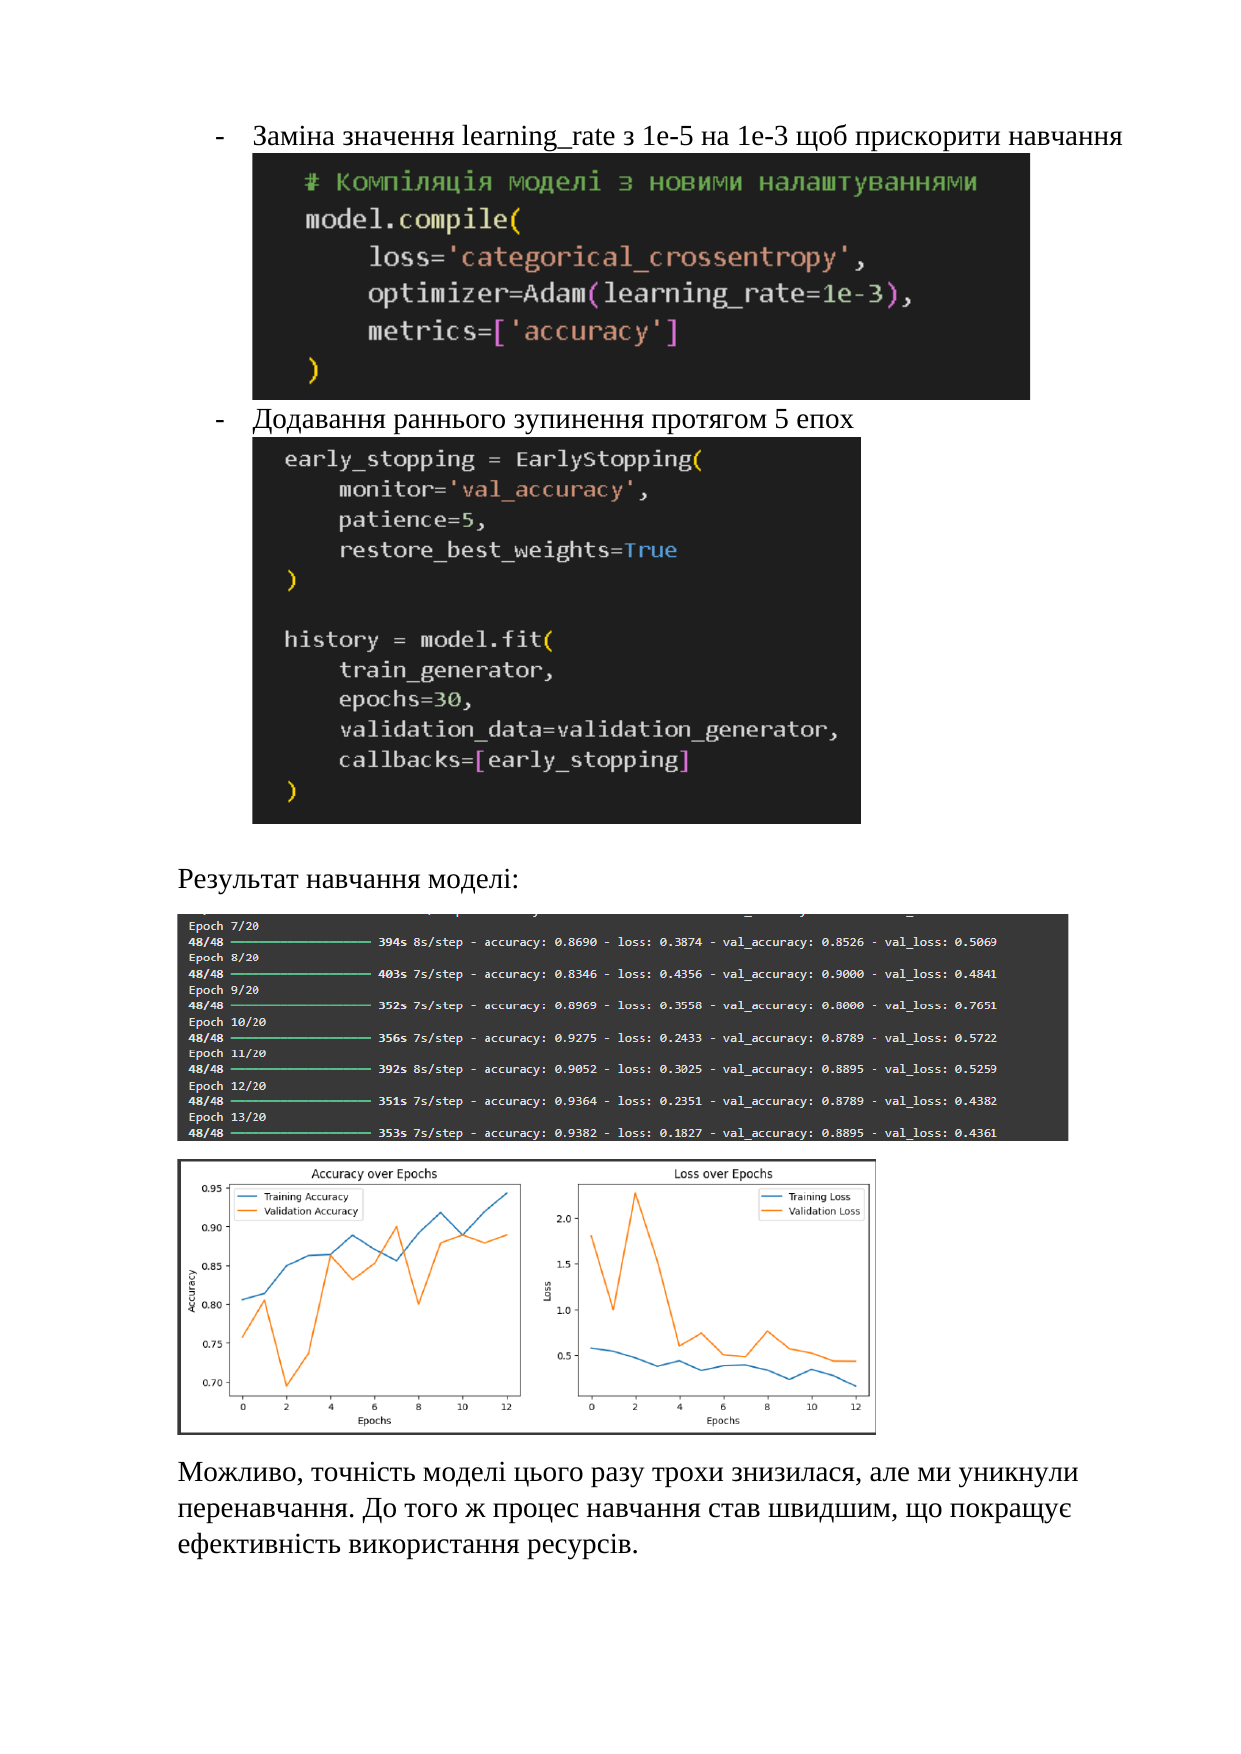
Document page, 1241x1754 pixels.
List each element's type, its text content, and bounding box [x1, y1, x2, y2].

picture [177, 1159, 876, 1435]
text Можливо, точність моделі цього разу трохи знизилася, але ми уникнули перенавчання. До того ж процес навчання став швидшим, що покращує ефективність використання ресурсів. [177, 1454, 1152, 1559]
picture [252, 153, 1031, 400]
picture [177, 914, 1069, 1141]
picture [252, 437, 861, 824]
text Результат навчання моделі: [177, 862, 1152, 895]
